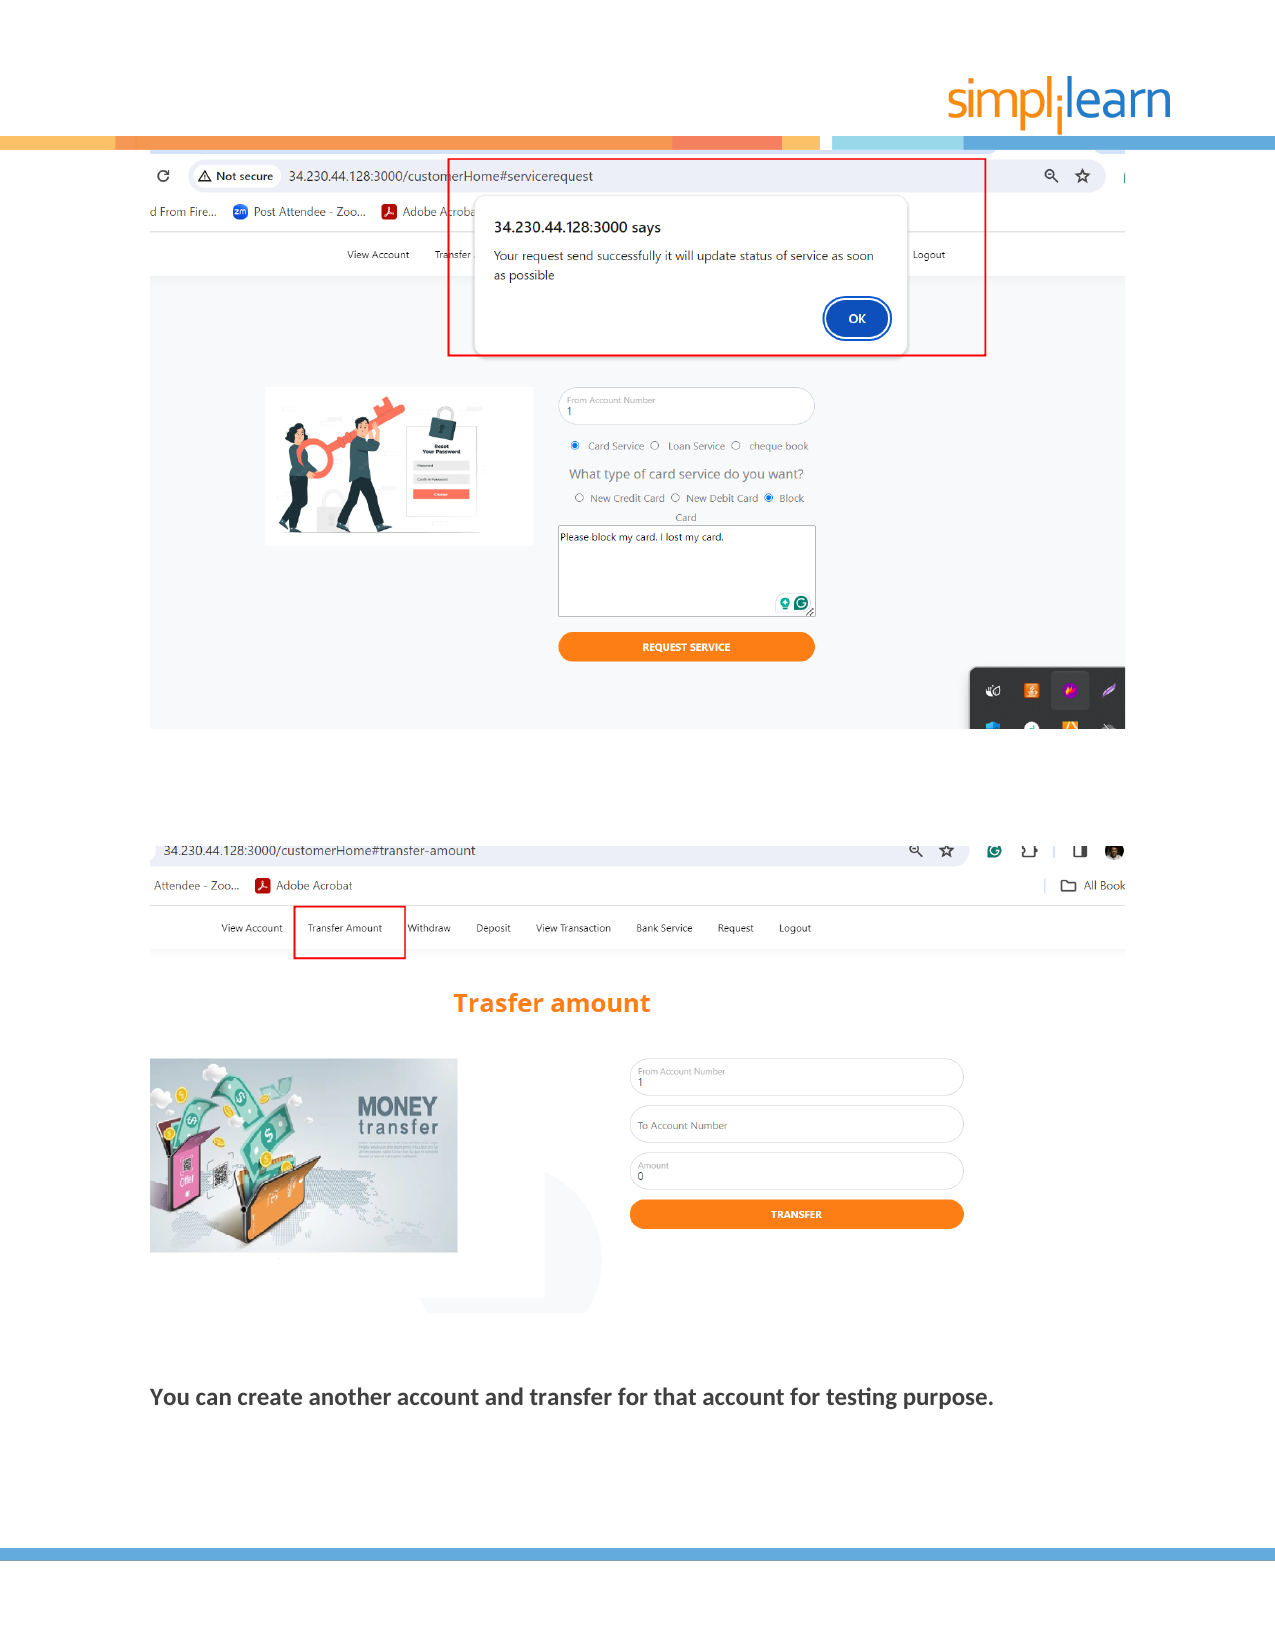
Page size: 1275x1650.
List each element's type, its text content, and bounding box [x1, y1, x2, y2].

picture [0, 76, 1275, 729]
text You can create another account and transfer for that account for testing purpose. [150, 1381, 1125, 1412]
picture [0, 1548, 1275, 1562]
picture [150, 846, 1125, 1313]
